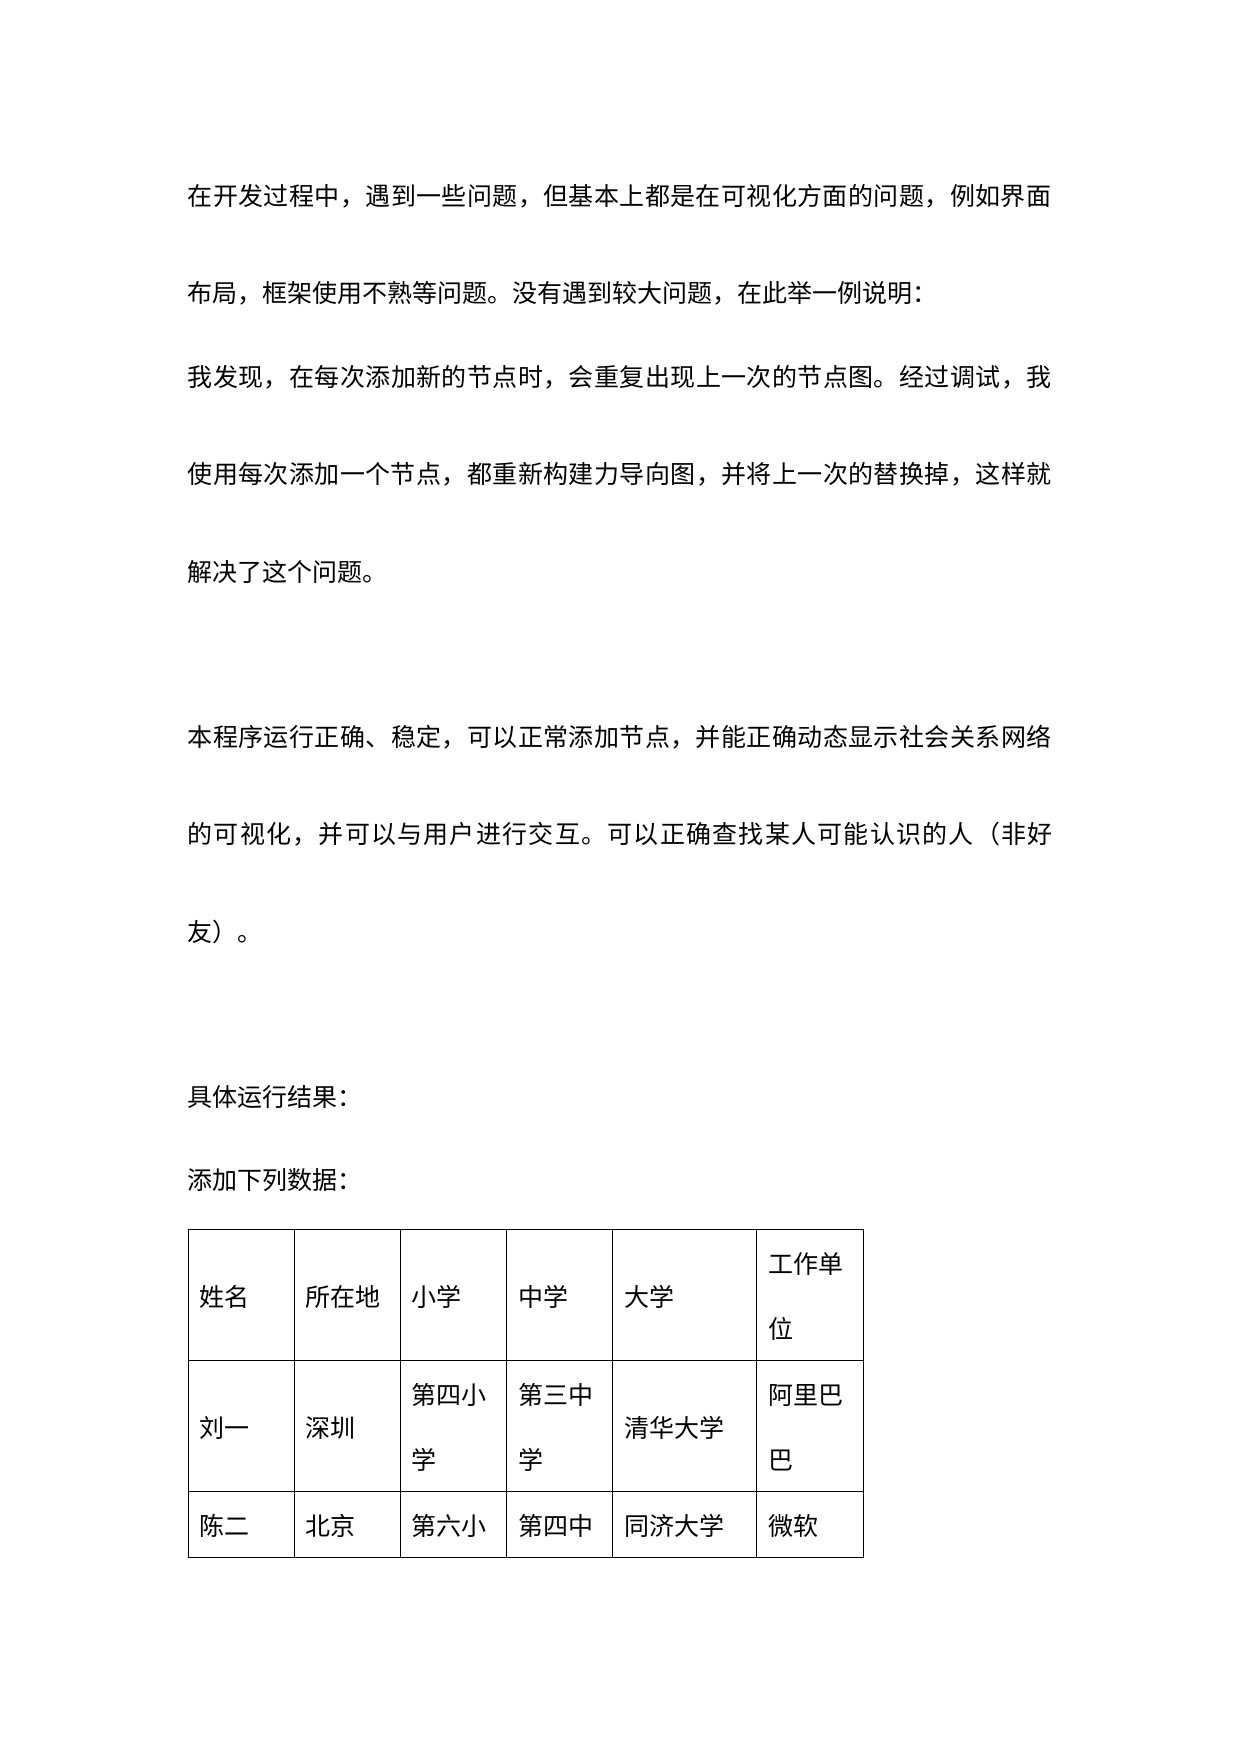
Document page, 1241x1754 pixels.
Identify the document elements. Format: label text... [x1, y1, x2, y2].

table_cell 微软 [757, 1492, 863, 1557]
table_header 工作单位 [757, 1230, 863, 1360]
table_header 中学 [507, 1230, 612, 1360]
table_cell 北京 [295, 1492, 400, 1557]
table_header 小学 [401, 1230, 506, 1360]
text 本程序运行正确、稳定，可以正常添加节点，并能正确动态显示社会关系网络的可视化，并可以与用户进行交互。可以正确查找某人可能认识的人（非好友）。 [187, 703, 1053, 963]
table_header 所在地 [295, 1230, 400, 1360]
table_cell 第六小学 [401, 1492, 506, 1557]
text 我发现，在每次添加新的节点时，会重复出现上一次的节点图。经过调试，我使用每次添加一个节点，都重新构建力导向图，并将上一次的替换掉，这样就解决了这个问题。 [187, 343, 1053, 603]
table_cell 深圳 [295, 1361, 400, 1491]
text 具体运行结果： [187, 1063, 1053, 1128]
table_cell 清华大学 [613, 1361, 756, 1491]
table_header 姓名 [189, 1230, 294, 1360]
table_cell 第四中学 [507, 1492, 612, 1557]
table_cell 刘一 [189, 1361, 294, 1491]
table_cell 阿里巴巴 [757, 1361, 863, 1491]
text 添加下列数据： [187, 1146, 1053, 1211]
text 在开发过程中，遇到一些问题，但基本上都是在可视化方面的问题，例如界面布局，框架使用不熟等问题。没有遇到较大问题，在此举一例说明： [187, 162, 1053, 324]
table_cell 第四小学 [401, 1361, 506, 1491]
table_cell 第三中学 [507, 1361, 612, 1491]
table_cell 陈二 [189, 1492, 294, 1557]
table_cell 同济大学 [613, 1492, 756, 1557]
table_header 大学 [613, 1230, 756, 1360]
